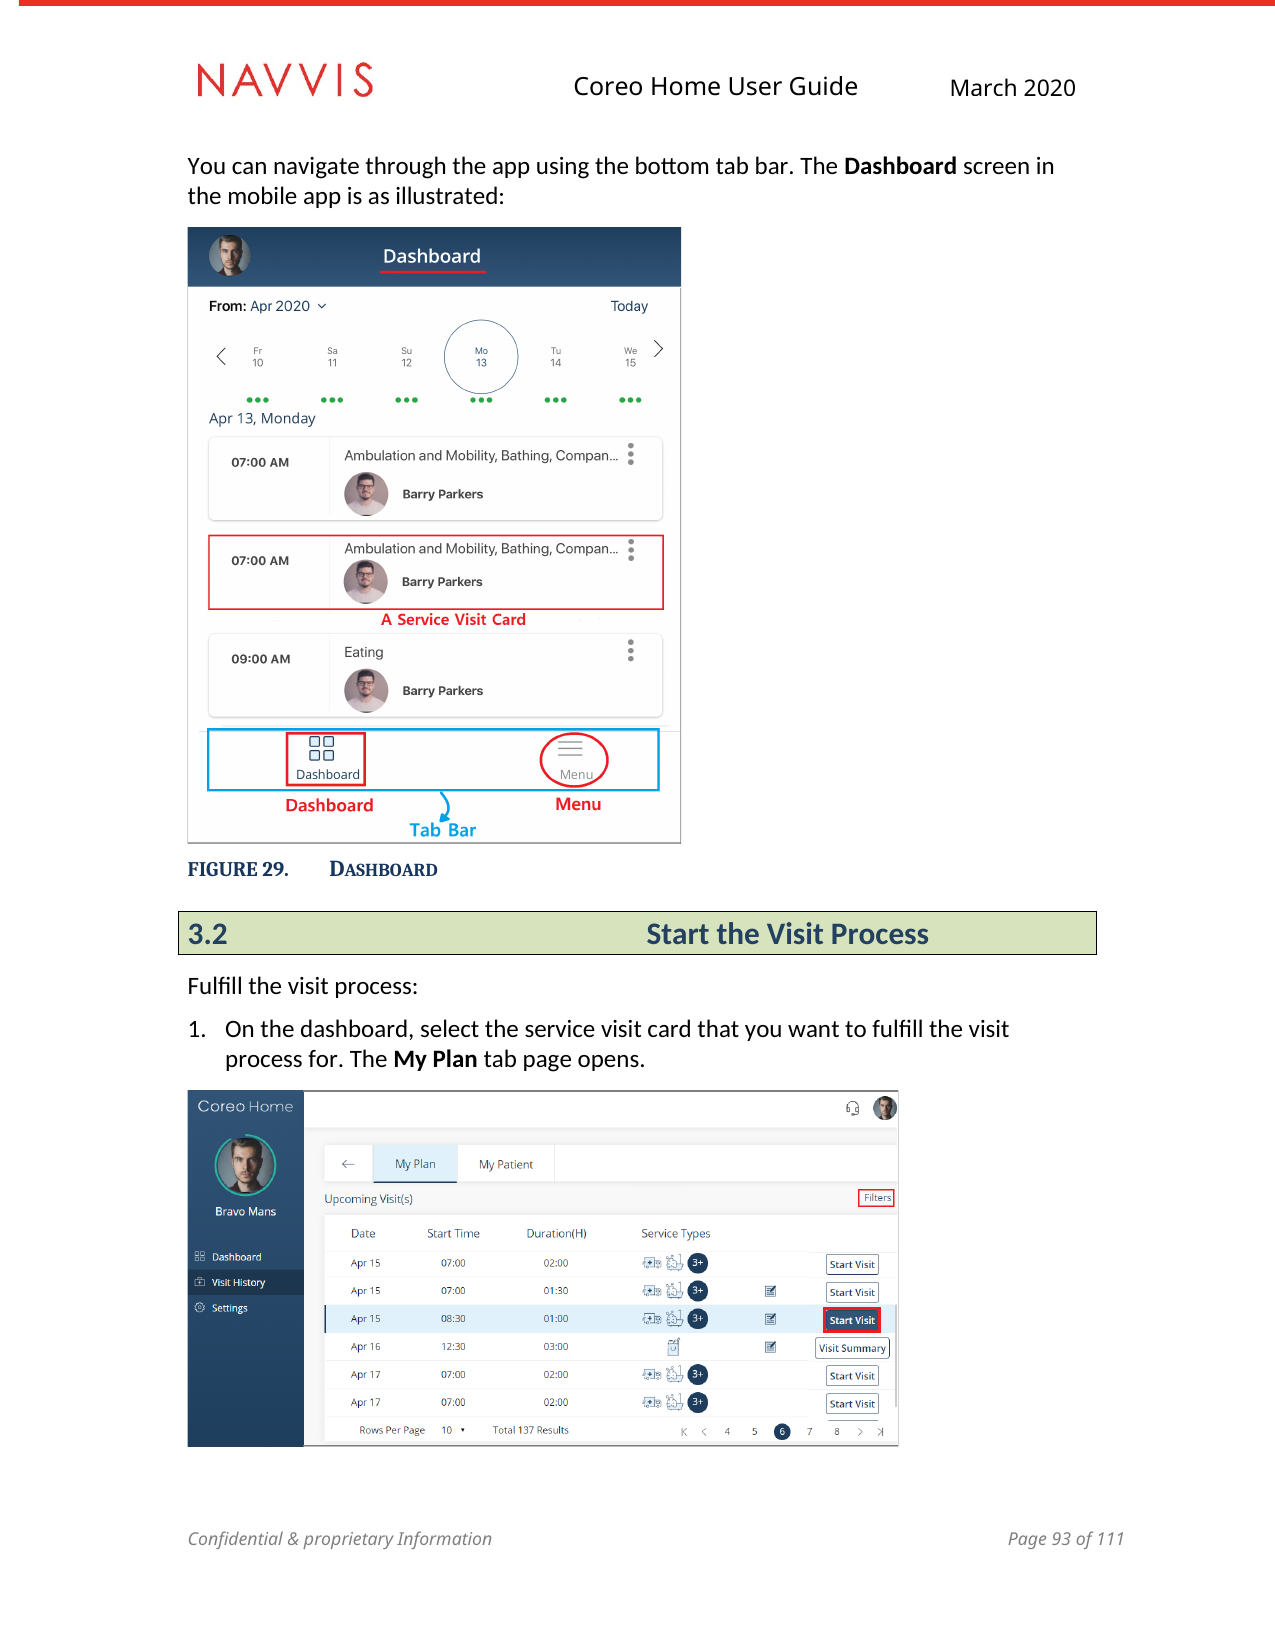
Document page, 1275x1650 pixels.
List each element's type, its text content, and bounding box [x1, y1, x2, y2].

picture [187, 1090, 899, 1447]
text You can navigate through the app using the bottom tab bar. The Dashboard screen in the mobile app is as illustrated: [187, 150, 1087, 211]
picture [187, 227, 682, 844]
list On the dashboard, select the service visit card that you want to fulfill the visit process for. The My Plan tab page opens. [187, 1013, 1087, 1074]
list Fulfill the visit process: [187, 970, 1087, 1001]
text Dashboard [187, 856, 1087, 882]
subtitle Start the Visit Process [179, 912, 1096, 954]
picture [187, 55, 383, 104]
